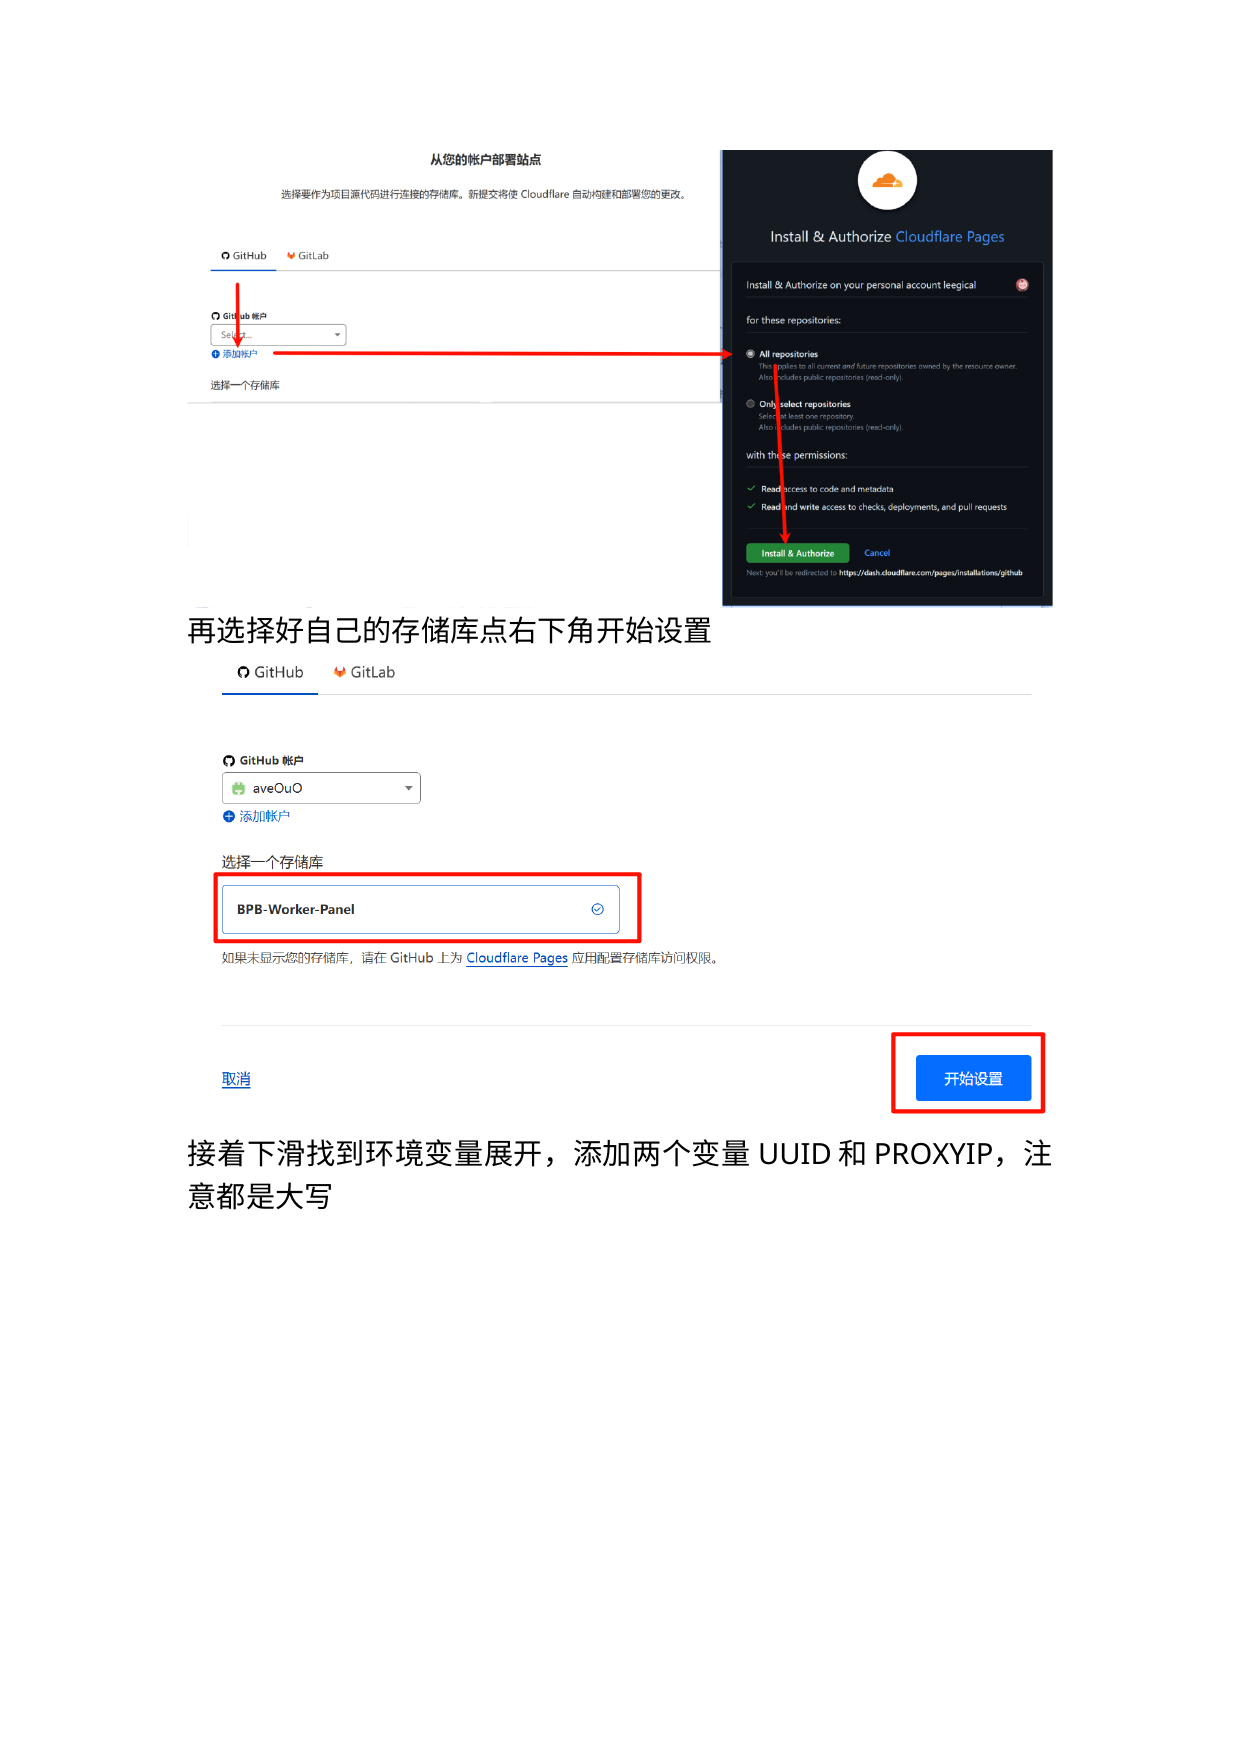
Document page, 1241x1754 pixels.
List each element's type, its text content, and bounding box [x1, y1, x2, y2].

text 再选择好自己的存储库点右下角开始设置 [187, 608, 1053, 650]
picture [187, 150, 1053, 608]
text 接着下滑找到环境变量展开，添加两个变量UUID和PROXYIP，注意都是大写 [187, 1131, 1053, 1215]
picture [187, 650, 1053, 1131]
